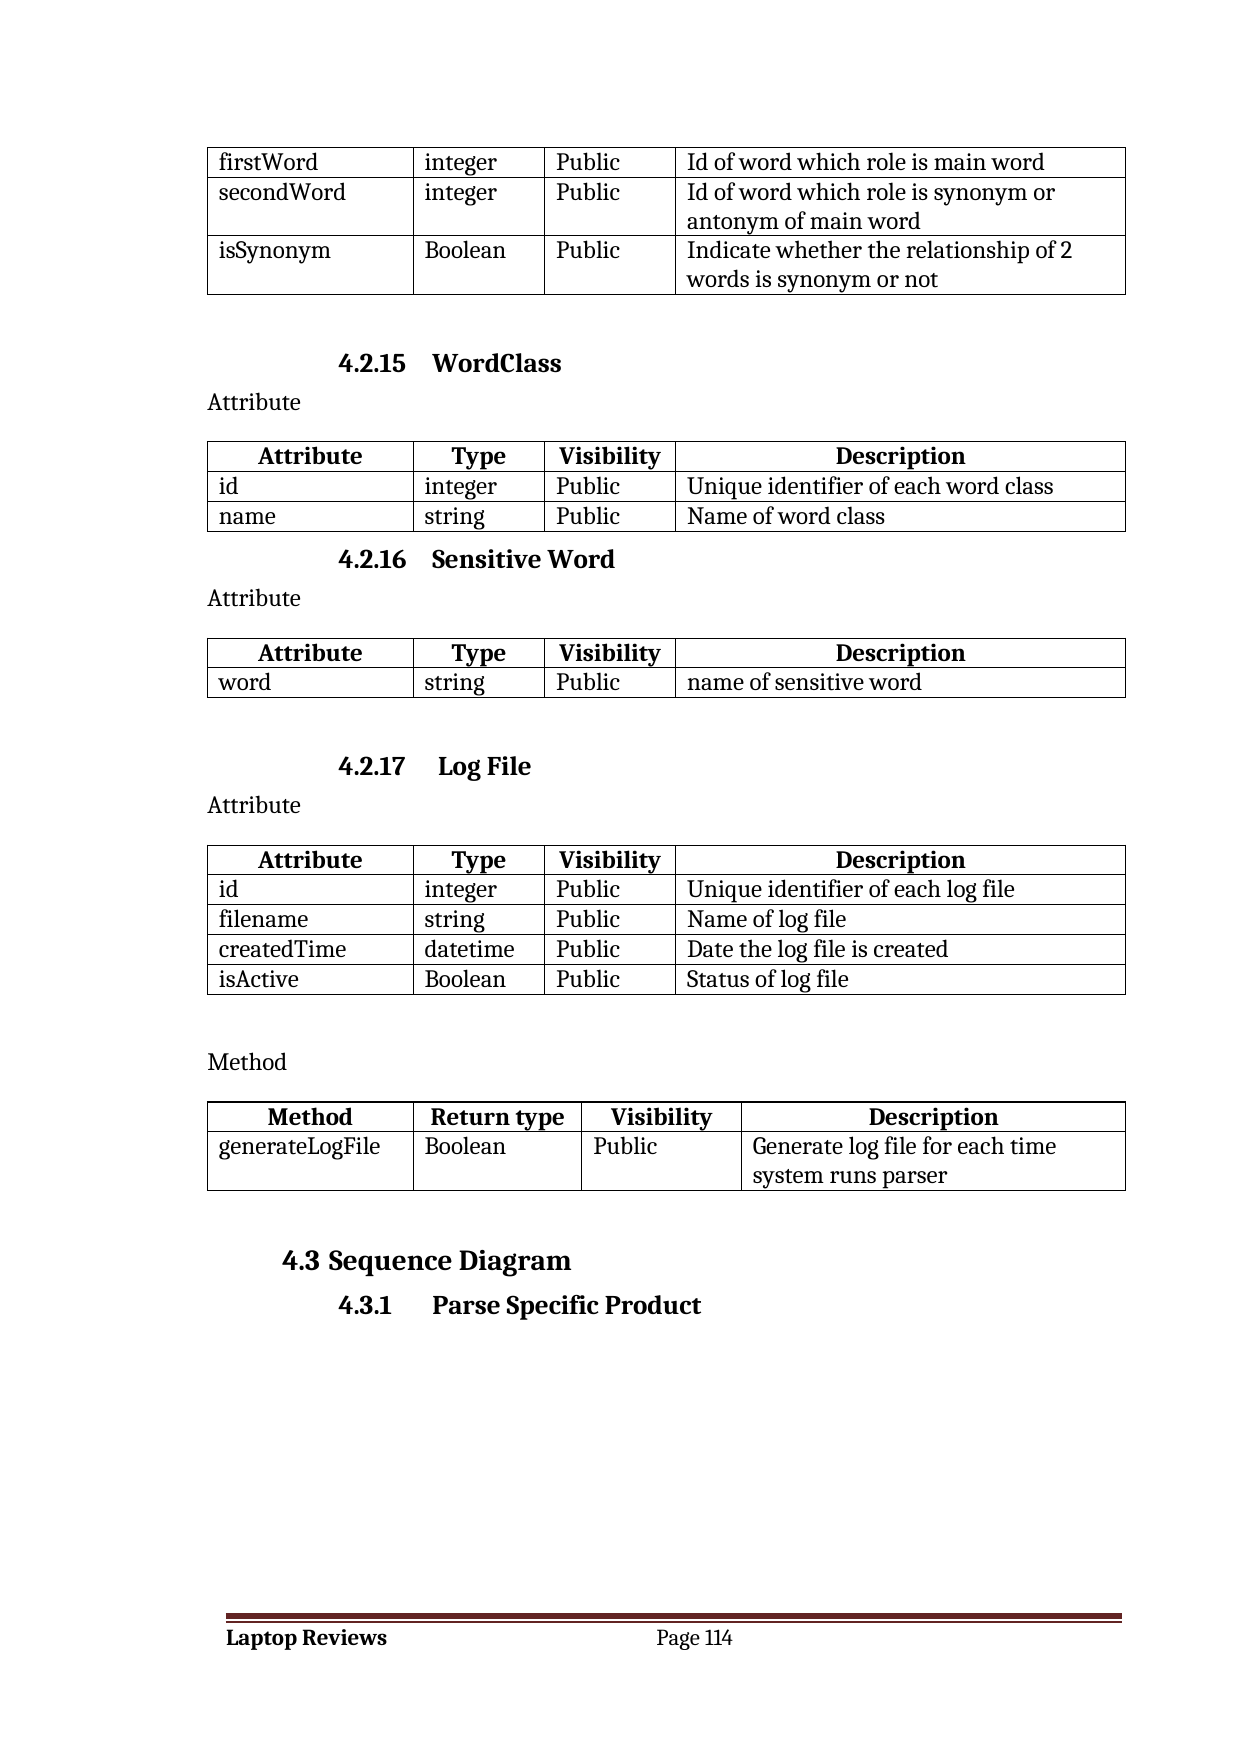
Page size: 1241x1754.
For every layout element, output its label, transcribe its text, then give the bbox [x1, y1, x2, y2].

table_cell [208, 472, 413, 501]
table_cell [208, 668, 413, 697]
text Attribute [207, 791, 1122, 819]
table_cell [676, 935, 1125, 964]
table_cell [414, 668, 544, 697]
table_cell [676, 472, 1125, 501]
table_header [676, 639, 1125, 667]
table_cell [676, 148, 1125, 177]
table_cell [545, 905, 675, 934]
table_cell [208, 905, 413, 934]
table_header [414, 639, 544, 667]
text Attribute [207, 387, 1122, 416]
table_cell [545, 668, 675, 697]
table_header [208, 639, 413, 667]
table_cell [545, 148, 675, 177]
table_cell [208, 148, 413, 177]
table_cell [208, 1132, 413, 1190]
subtitle Parse Specific Product [338, 1290, 1122, 1321]
subtitle Sensitive Word [338, 544, 1122, 575]
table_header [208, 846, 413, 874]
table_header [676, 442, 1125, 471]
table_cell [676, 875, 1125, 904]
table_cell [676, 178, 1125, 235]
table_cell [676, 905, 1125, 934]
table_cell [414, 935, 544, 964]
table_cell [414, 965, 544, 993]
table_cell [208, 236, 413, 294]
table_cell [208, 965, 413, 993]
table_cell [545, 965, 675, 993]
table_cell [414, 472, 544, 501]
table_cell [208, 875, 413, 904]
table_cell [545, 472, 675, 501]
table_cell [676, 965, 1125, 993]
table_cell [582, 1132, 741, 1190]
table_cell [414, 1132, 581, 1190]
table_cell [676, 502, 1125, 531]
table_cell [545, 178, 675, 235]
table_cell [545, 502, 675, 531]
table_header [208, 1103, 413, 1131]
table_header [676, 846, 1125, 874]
text Method [207, 1047, 1122, 1076]
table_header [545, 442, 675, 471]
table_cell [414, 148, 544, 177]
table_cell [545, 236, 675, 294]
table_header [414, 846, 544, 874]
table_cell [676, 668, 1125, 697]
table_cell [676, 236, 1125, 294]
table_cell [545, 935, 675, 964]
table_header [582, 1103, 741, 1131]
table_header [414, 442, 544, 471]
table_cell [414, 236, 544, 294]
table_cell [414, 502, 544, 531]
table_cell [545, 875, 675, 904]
subtitle Sequence Diagram [282, 1244, 1122, 1277]
text Attribute [207, 584, 1122, 612]
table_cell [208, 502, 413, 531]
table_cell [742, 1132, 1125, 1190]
subtitle WordClass [338, 348, 1122, 379]
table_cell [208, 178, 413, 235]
subtitle Log File [338, 751, 1122, 782]
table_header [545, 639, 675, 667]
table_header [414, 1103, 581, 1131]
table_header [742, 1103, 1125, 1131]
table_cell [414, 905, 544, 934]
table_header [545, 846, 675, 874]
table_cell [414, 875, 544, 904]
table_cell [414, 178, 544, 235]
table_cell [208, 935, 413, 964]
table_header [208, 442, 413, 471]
